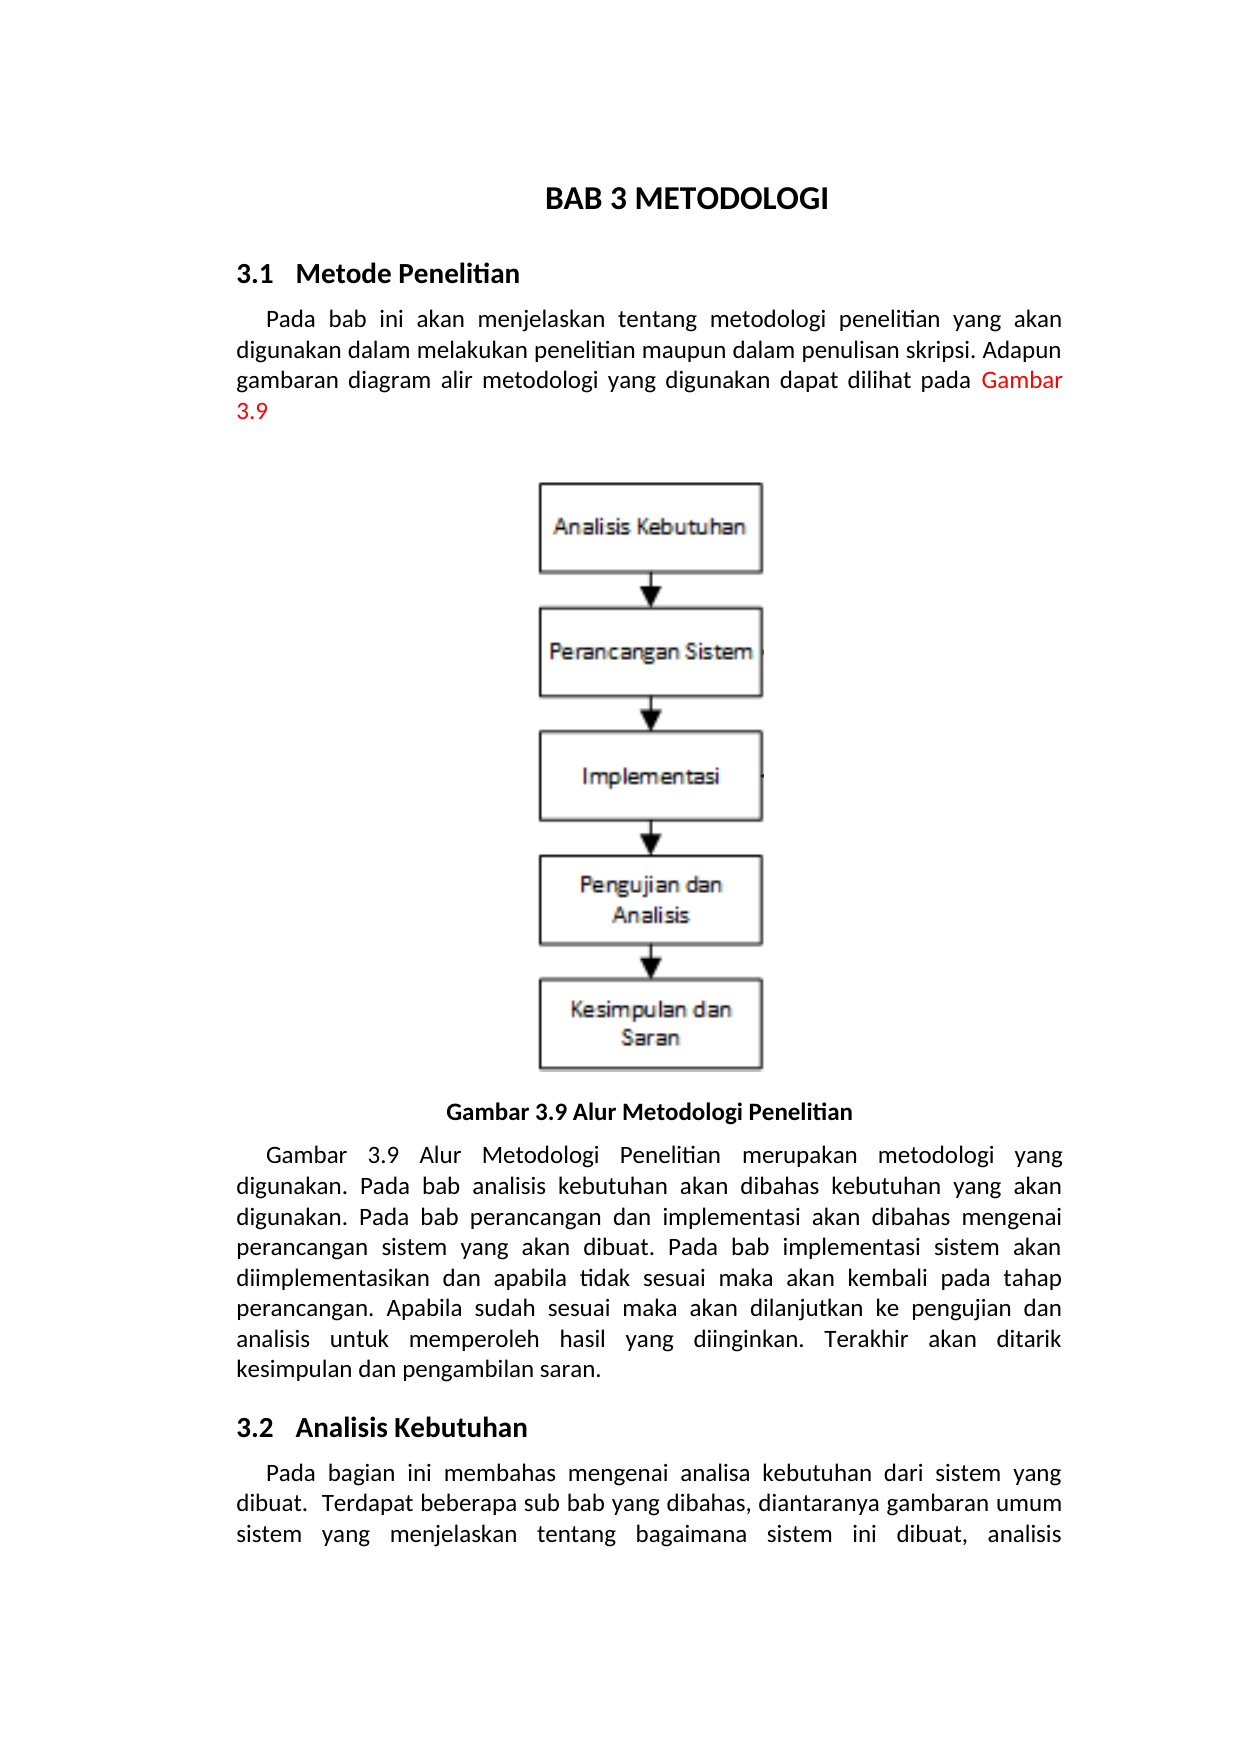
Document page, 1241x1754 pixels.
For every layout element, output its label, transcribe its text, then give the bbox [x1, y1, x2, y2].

subtitle BAB 3 METODOLOGI [236, 177, 1063, 218]
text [236, 1457, 1063, 1548]
subtitle Metode Penelitian [236, 255, 1063, 291]
subtitle Analisis Kebutuhan [236, 1409, 1063, 1444]
picture [535, 481, 764, 1072]
